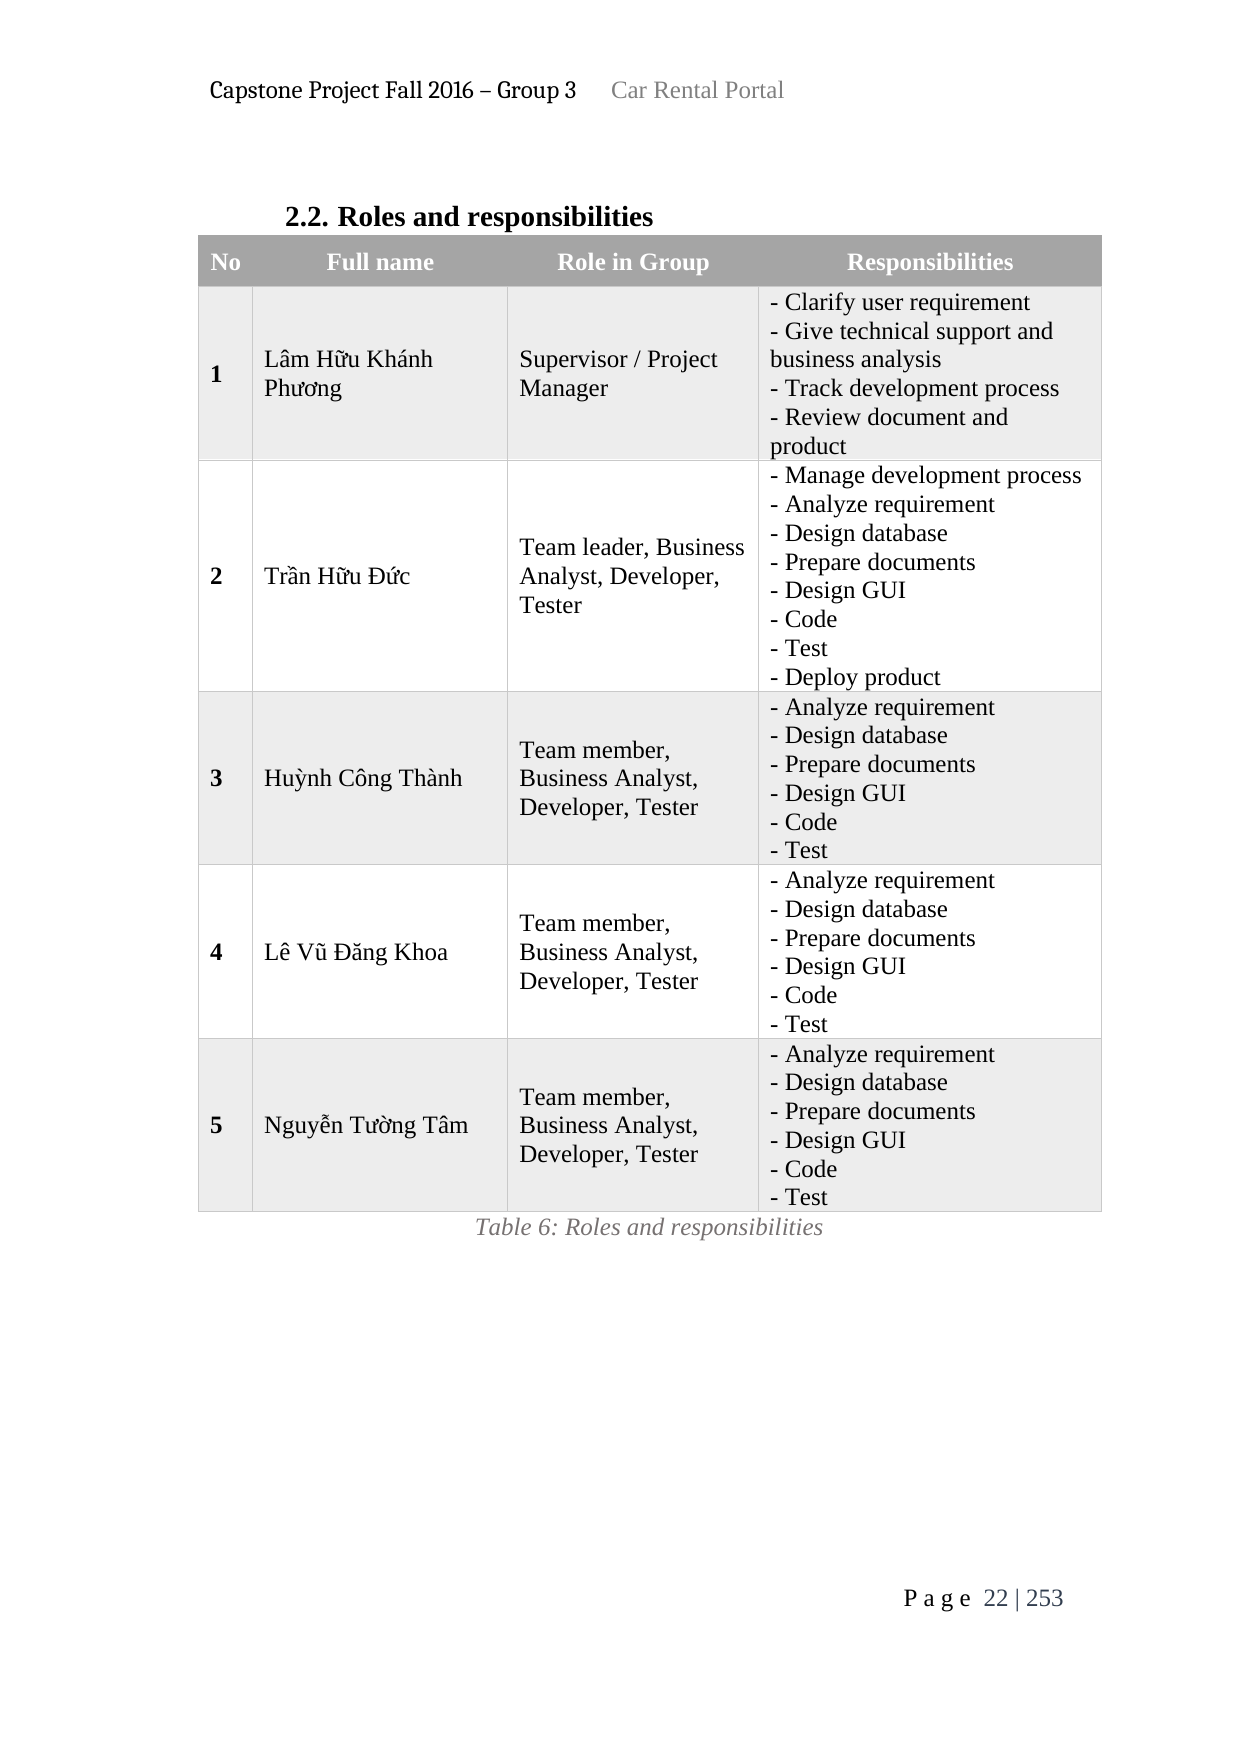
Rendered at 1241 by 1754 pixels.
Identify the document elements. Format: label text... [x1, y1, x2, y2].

table_header Responsibilities [759, 236, 1101, 286]
table_cell Team member, Business Analyst, Developer, Tester [508, 692, 758, 864]
table_cell - Clarify user requirement - Give technical support and business analysis - Track development process - Review document and product [759, 287, 1101, 459]
table_header Role in Group [508, 236, 758, 286]
table_cell - Analyze requirement - Design database - Prepare documents - Design GUI - Code - Test [759, 692, 1101, 864]
table_cell Team leader, Business Analyst, Developer, Tester [508, 461, 758, 691]
table_cell 4 [199, 865, 252, 1038]
table_cell - Analyze requirement - Design database - Prepare documents - Design GUI - Code - Test [759, 1039, 1101, 1211]
table_cell Trần Hữu Đức [253, 461, 507, 691]
table_cell - Manage development process - Analyze requirement - Design database - Prepare documents - Design GUI - Code - Test - Deploy product [759, 461, 1101, 691]
table_cell - Analyze requirement - Design database - Prepare documents - Design GUI - Code - Test [759, 865, 1101, 1038]
table_cell Supervisor / Project Manager [508, 287, 758, 459]
table_header No [199, 236, 252, 286]
table_cell Team member, Business Analyst, Developer, Tester [508, 865, 758, 1038]
table_cell Lâm Hữu Khánh Phương [253, 287, 507, 459]
text Table 6: Roles and responsibilities [210, 1212, 1090, 1241]
table_cell Lê Vũ Đăng Khoa [253, 865, 507, 1038]
table_cell 2 [199, 461, 252, 691]
table_cell 5 [199, 1039, 252, 1211]
table_cell 1 [199, 287, 252, 459]
table_cell 3 [199, 692, 252, 864]
table_header Full name [253, 236, 507, 286]
table_cell Huỳnh Công Thành [253, 692, 507, 864]
subtitle Roles and responsibilities [285, 199, 1090, 233]
table_cell Nguyễn Tường Tâm [253, 1039, 507, 1211]
table_cell Team member, Business Analyst, Developer, Tester [508, 1039, 758, 1211]
